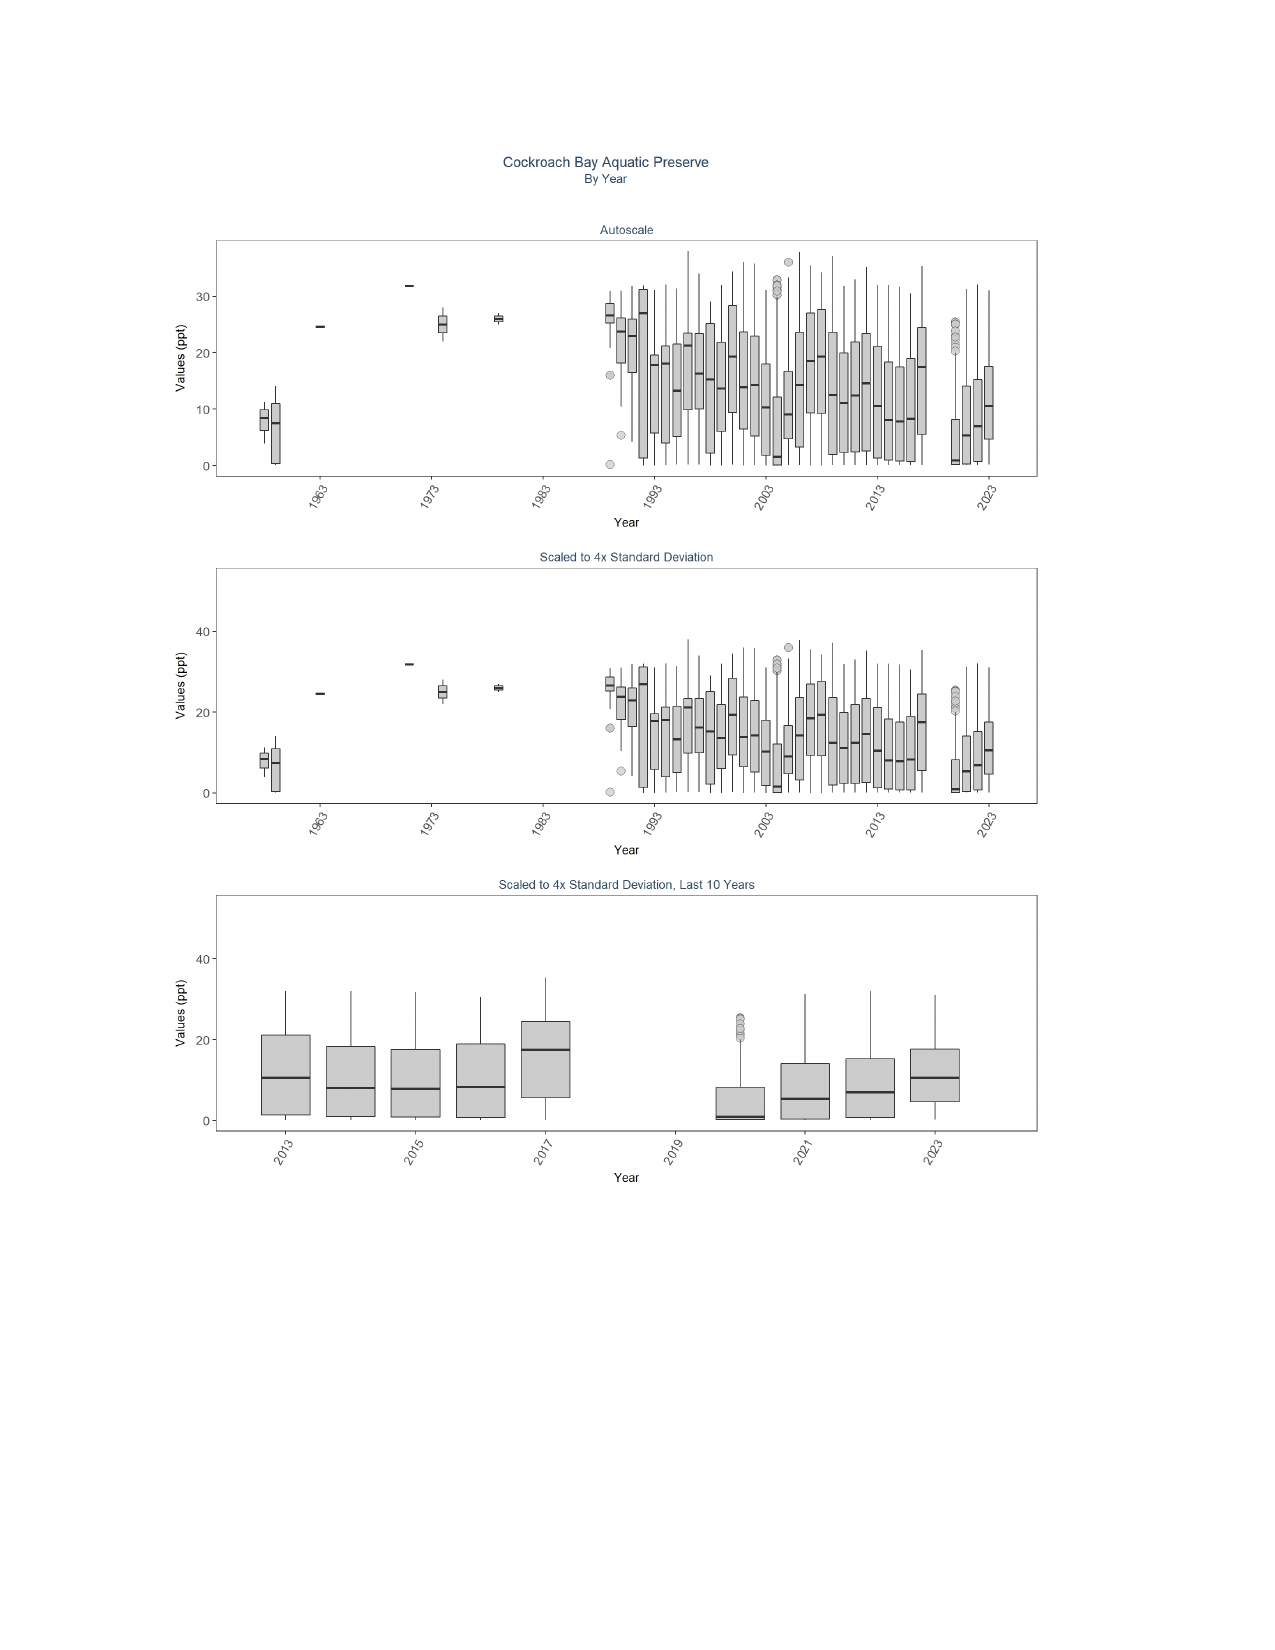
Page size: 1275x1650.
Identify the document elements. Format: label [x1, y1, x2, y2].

picture [168, 150, 1044, 1200]
